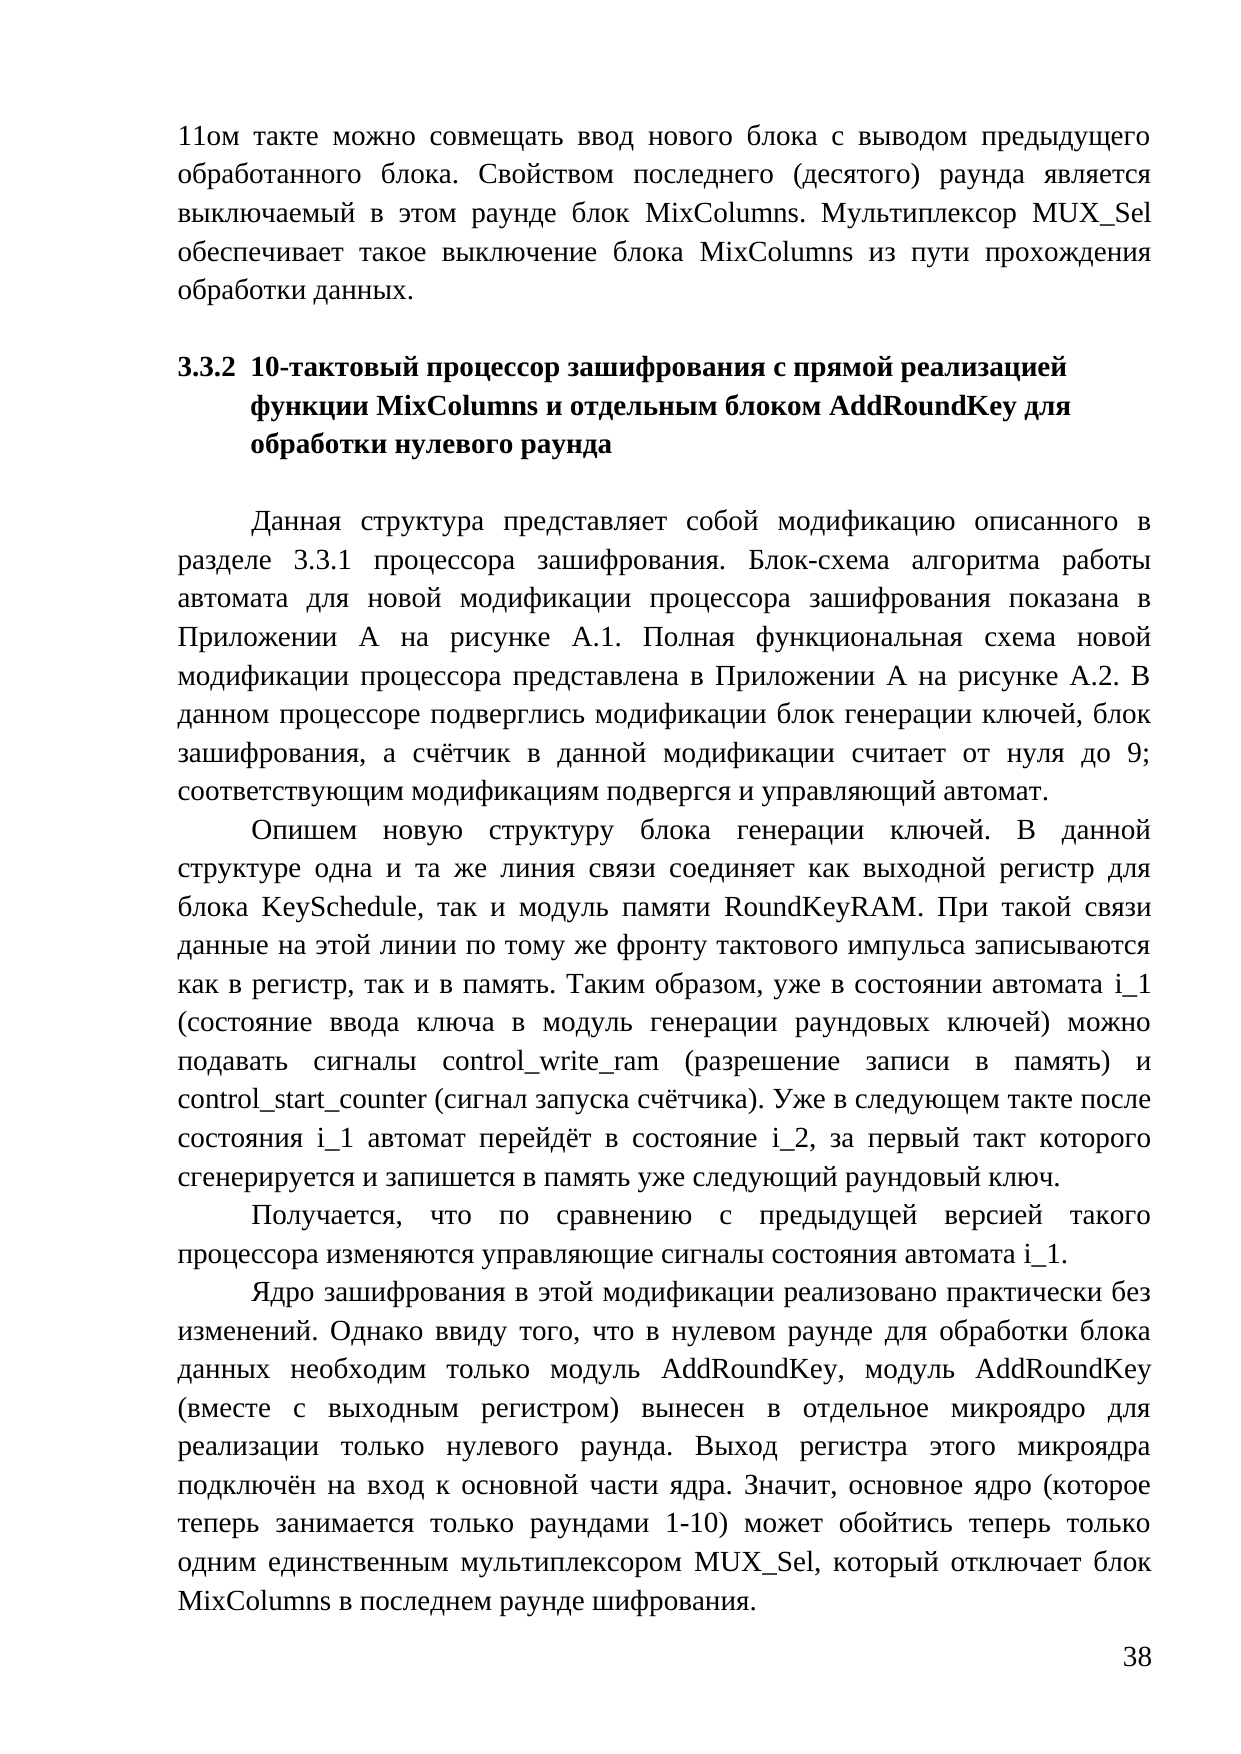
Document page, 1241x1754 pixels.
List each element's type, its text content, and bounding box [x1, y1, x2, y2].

text обработки нулевого раунда [177, 426, 1152, 460]
text Ядро зашифрования в этой модификации реализовано практически без изменений. Однако ввиду того, что в нулевом раунде для обработки блока данных необходим только модуль AddRoundKey, модуль AddRoundKey (вместе с выходным регистром) вынесен в отдельное микроядро для реализации только нулевого раунда. Выход регистра этого микроядра подключён на вход к основной части ядра. Значит, основное ядро (которое теперь занимается только раундами 1-10) может обойтись теперь только одним единственным мультиплексором MUX_Sel, который отключает блок MixColumns в последнем раунде шифрования. [177, 1274, 1152, 1616]
text Данная структура представляет собой модификацию описанного в разделе 3.3.1 процессора зашифрования. Блок-схема алгоритма работы автомата для новой модификации процессора зашифрования показана в Приложении А на рисунке А.1. Полная функциональная схема новой модификации процессора представлена в Приложении А на рисунке А.2. В данном процессоре подверглись модификации блок генерации ключей, блок зашифрования, а счётчик в данной модификации считает от нуля до 9; соответствующим модификациям подвергся и управляющий автомат. [177, 503, 1152, 807]
text 3.3.2 10-тактовый процессор зашифрования с прямой реализацией [177, 349, 1152, 383]
text Получается, что по сравнению с предыдущей версией такого процессора изменяются управляющие сигналы состояния автомата i_1. [177, 1197, 1152, 1269]
text Опишем новую структуру блока генерации ключей. В данной структуре одна и та же линия связи соединяет как выходной регистр для блока KeySchedule, так и модуль памяти RoundKeyRAM. При такой связи данные на этой линии по тому же фронту тактового импульса записываются как в регистр, так и в память. Таким образом, уже в состоянии автомата i_1 (состояние ввода ключа в модуль генерации раундовых ключей) можно подавать сигналы control_write_ram (разрешение записи в память) и control_start_counter (сигнал запуска счётчика). Уже в следующем такте после состояния i_1 автомат перейдёт в состояние i_2, за первый такт которого сгенерируется и запишется в память уже следующий раундовый ключ. [177, 812, 1152, 1192]
text функции MixColumns и отдельным блоком AddRoundKey для [177, 388, 1152, 421]
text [177, 118, 1152, 306]
